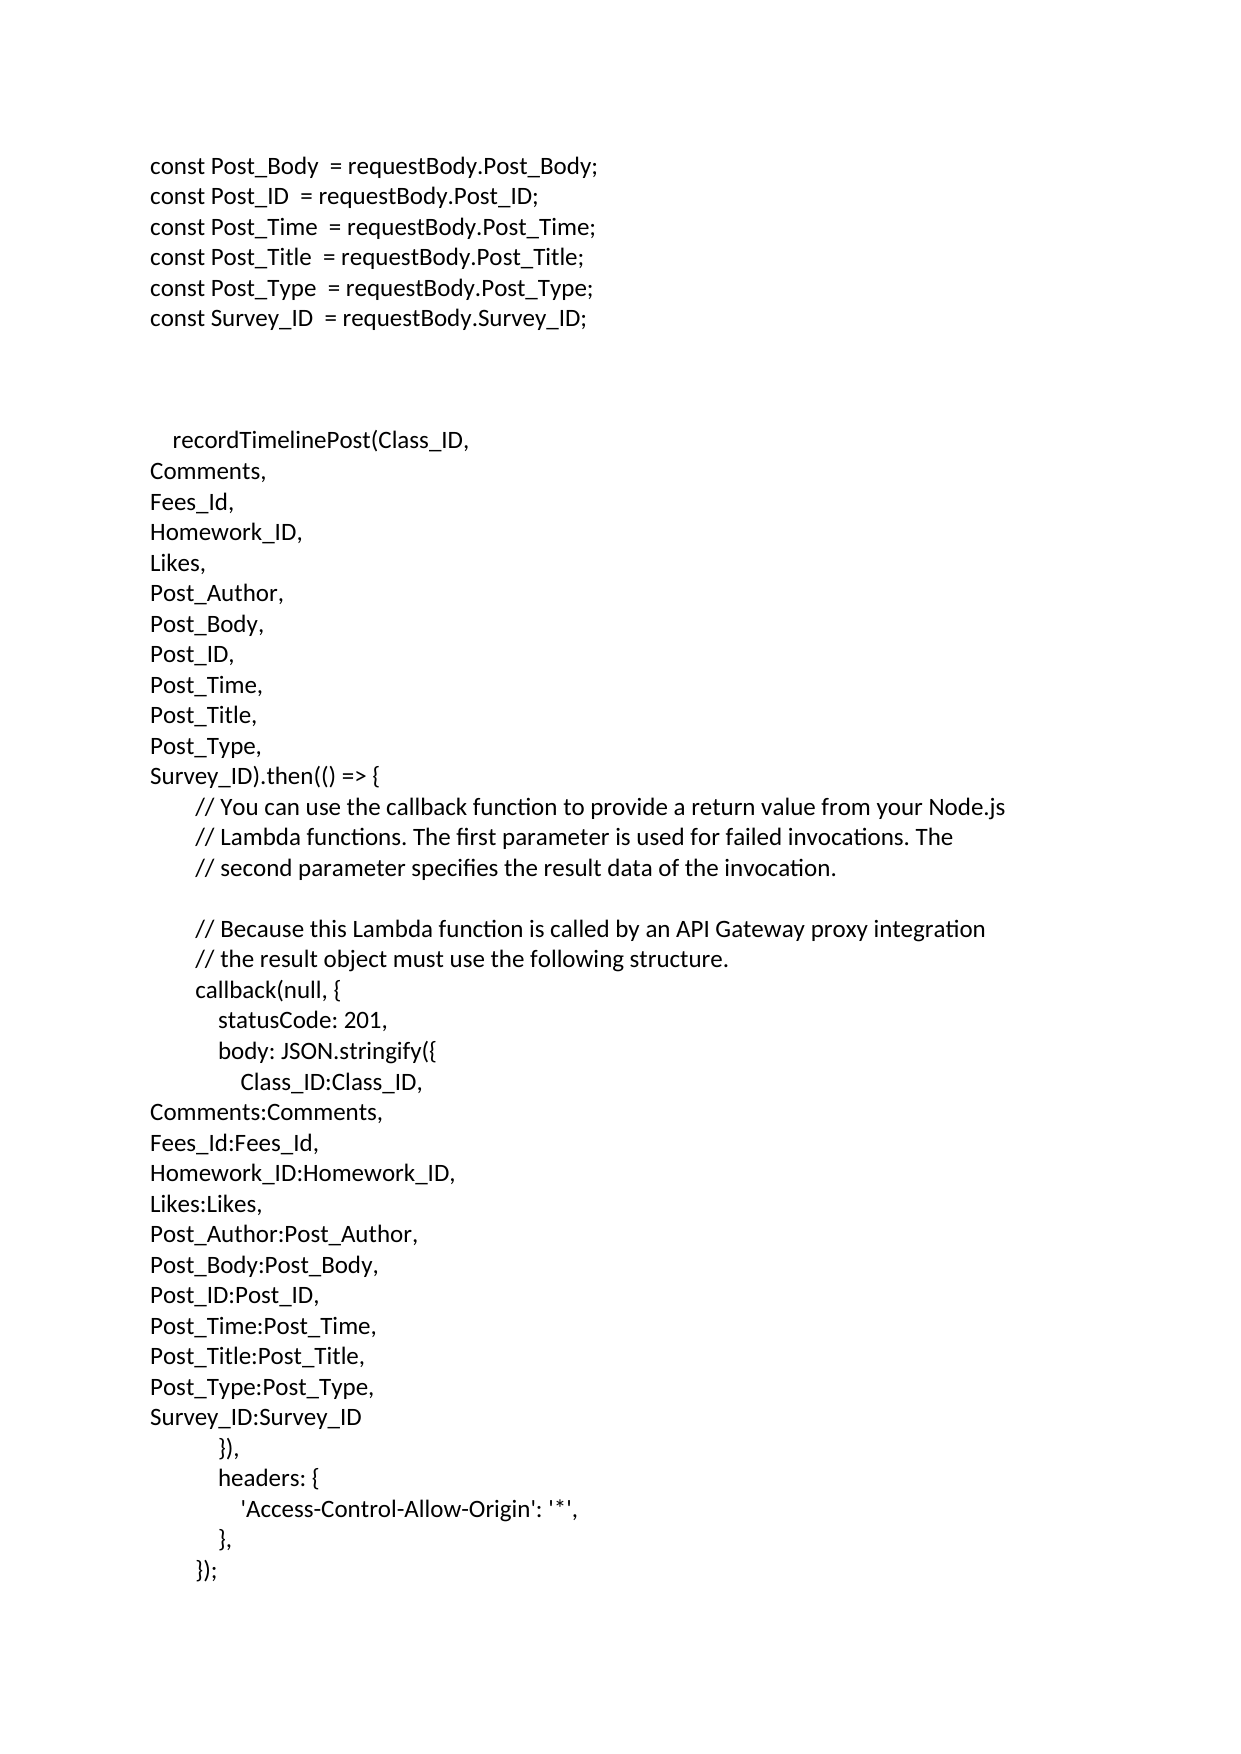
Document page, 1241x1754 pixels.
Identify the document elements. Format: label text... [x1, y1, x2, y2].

text body: JSON.stringify({ [150, 1035, 1090, 1066]
text Post_Time:Post_Time, [150, 1310, 1090, 1340]
text Post_Author:Post_Author, [150, 1218, 1090, 1249]
text const Survey_ID = requestBody.Survey_ID; [150, 303, 1090, 333]
text statusCode: 201, [150, 1004, 1090, 1035]
text Homework_ID:Homework_ID, [150, 1157, 1090, 1188]
text // second parameter specifies the result data of the invocation. [150, 852, 1090, 882]
text const Post_Time = requestBody.Post_Time; [150, 211, 1090, 242]
text 'Access-Control-Allow-Origin': '*', [150, 1493, 1090, 1523]
text // the result object must use the following structure. [150, 943, 1090, 974]
text }), [150, 1432, 1090, 1462]
text Comments:Comments, [150, 1096, 1090, 1127]
text headers: { [150, 1462, 1090, 1493]
text const Post_Body = requestBody.Post_Body; [150, 150, 1090, 181]
text Post_Type, [150, 730, 1090, 760]
text Post_Title, [150, 699, 1090, 730]
text // You can use the callback function to provide a return value from your Node.js [150, 791, 1090, 821]
text Class_ID:Class_ID, [150, 1066, 1090, 1096]
text Post_Author, [150, 577, 1090, 608]
text // Because this Lambda function is called by an API Gateway proxy integration [150, 913, 1090, 943]
text Likes, [150, 547, 1090, 577]
text const Post_Type = requestBody.Post_Type; [150, 272, 1090, 303]
text const Post_ID = requestBody.Post_ID; [150, 181, 1090, 211]
text Survey_ID).then(() => { [150, 760, 1090, 791]
text recordTimelinePost(Class_ID, [150, 425, 1090, 455]
text Homework_ID, [150, 516, 1090, 547]
text Post_ID:Post_ID, [150, 1279, 1090, 1310]
text Post_ID, [150, 638, 1090, 669]
text }); [150, 1554, 1090, 1584]
text Survey_ID:Survey_ID [150, 1401, 1090, 1432]
text Post_Title:Post_Title, [150, 1340, 1090, 1371]
text callback(null, { [150, 974, 1090, 1004]
text }, [150, 1523, 1090, 1554]
text Post_Type:Post_Type, [150, 1371, 1090, 1401]
text Post_Body:Post_Body, [150, 1249, 1090, 1279]
text Fees_Id:Fees_Id, [150, 1127, 1090, 1157]
text Likes:Likes, [150, 1188, 1090, 1218]
text // Lambda functions. The first parameter is used for failed invocations. The [150, 821, 1090, 852]
text Comments, [150, 455, 1090, 486]
text Fees_Id, [150, 486, 1090, 516]
text Post_Time, [150, 669, 1090, 699]
text Post_Body, [150, 608, 1090, 638]
text const Post_Title = requestBody.Post_Title; [150, 242, 1090, 272]
